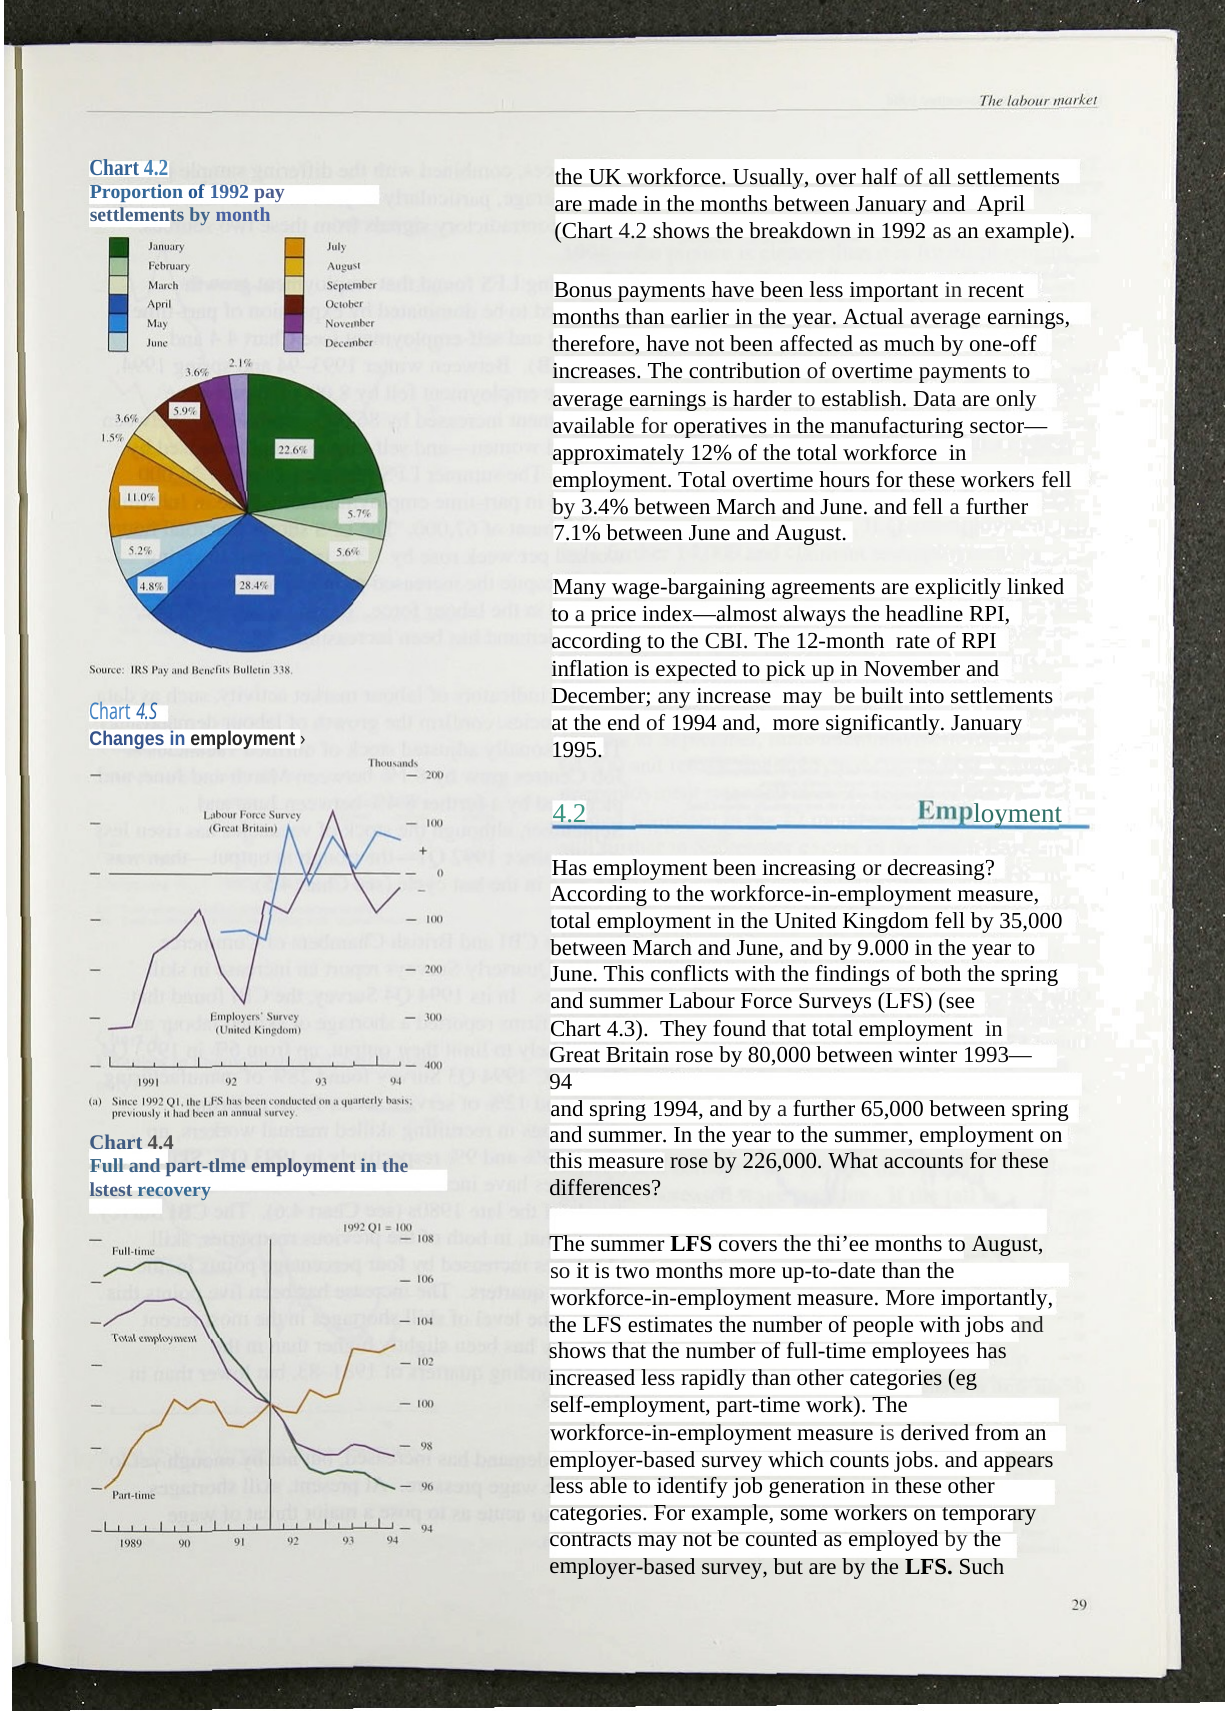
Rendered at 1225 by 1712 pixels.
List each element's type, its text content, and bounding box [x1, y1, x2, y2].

text and spring 1994, and by a further 65,000 between spring and summer. In the year to the summer, employment on this measure rose by 226,000. What accounts for these differences? [549, 1094, 1079, 1200]
subtitle 4.2 loyment [552, 797, 1100, 828]
text Many wage-bargaining agreements are explicitly linked to a price index—almost always the headline RPI, according to the CBI. The 12-month rate of RPI inflation is expected to pick up in November and December; any increase may be built into settlements at the end of 1994 and, more significantly. January 1995. [551, 573, 1070, 762]
text Has employment been increasing or decreasing? According to the workforce-in-employment measure, total employment in the United Kingdom fell by 35,000 between March and June, and by 9.000 in the year to June. This conflicts with the findings of both the spring and summer Labour Force Surveys (LFS) (see [550, 854, 1070, 1013]
text workforce-in-employment measure. More importantly, the LFS estimates the number of people with jobs and shows that the number of full-time employees has increased less rapidly than other categories (eg [549, 1284, 1079, 1390]
text The summer LFS covers the thi’ee months to August, so it is two months more up-to-date than the [549, 1231, 1046, 1283]
text Bonus payments have been less important in recent months than earlier in the year. Actual average earnings, therefore, have not been affected as much by one-off increases. The contribution of overtime payments to average earnings is harder to establish. Data are only available for operatives in the manufacturing sector— approximately 12% of the total workforce in employment. Total overtime hours for these workers fell by 3.4% between March and June. and fell a further [552, 276, 1079, 519]
text Chart 4.2 [89, 153, 449, 180]
text the UK workforce. Usually, over half of all settlements are made in the months between January and April (Chart 4.2 shows the breakdown in 1992 as an example). [554, 163, 1079, 244]
text self-employment, part-time work). The [550, 1391, 1100, 1417]
text 7.1% between June and August. [553, 520, 1100, 546]
text workforce-in-employment measure is derived from an employer-based survey which counts jobs. and appears less able to identify job generation in these other categories. For example, some workers on temporary contracts may not be counted as employed by the employer-based survey, but are by the LFS. Such [549, 1419, 1063, 1579]
text Proportion of 1992 pay settlements by month [89, 180, 378, 226]
picture [4, 0, 1225, 1711]
text Full and part-tlme employment in the lstest recovery [89, 1154, 446, 1201]
text Chart 4.3). They found that total employment in Great Britain rose by 80,000 between winter 1993—94 [549, 1014, 1054, 1094]
text Chart 4.4 [89, 1131, 449, 1154]
text Chart 4.S [89, 696, 449, 726]
text Changes in employment › [89, 726, 449, 751]
